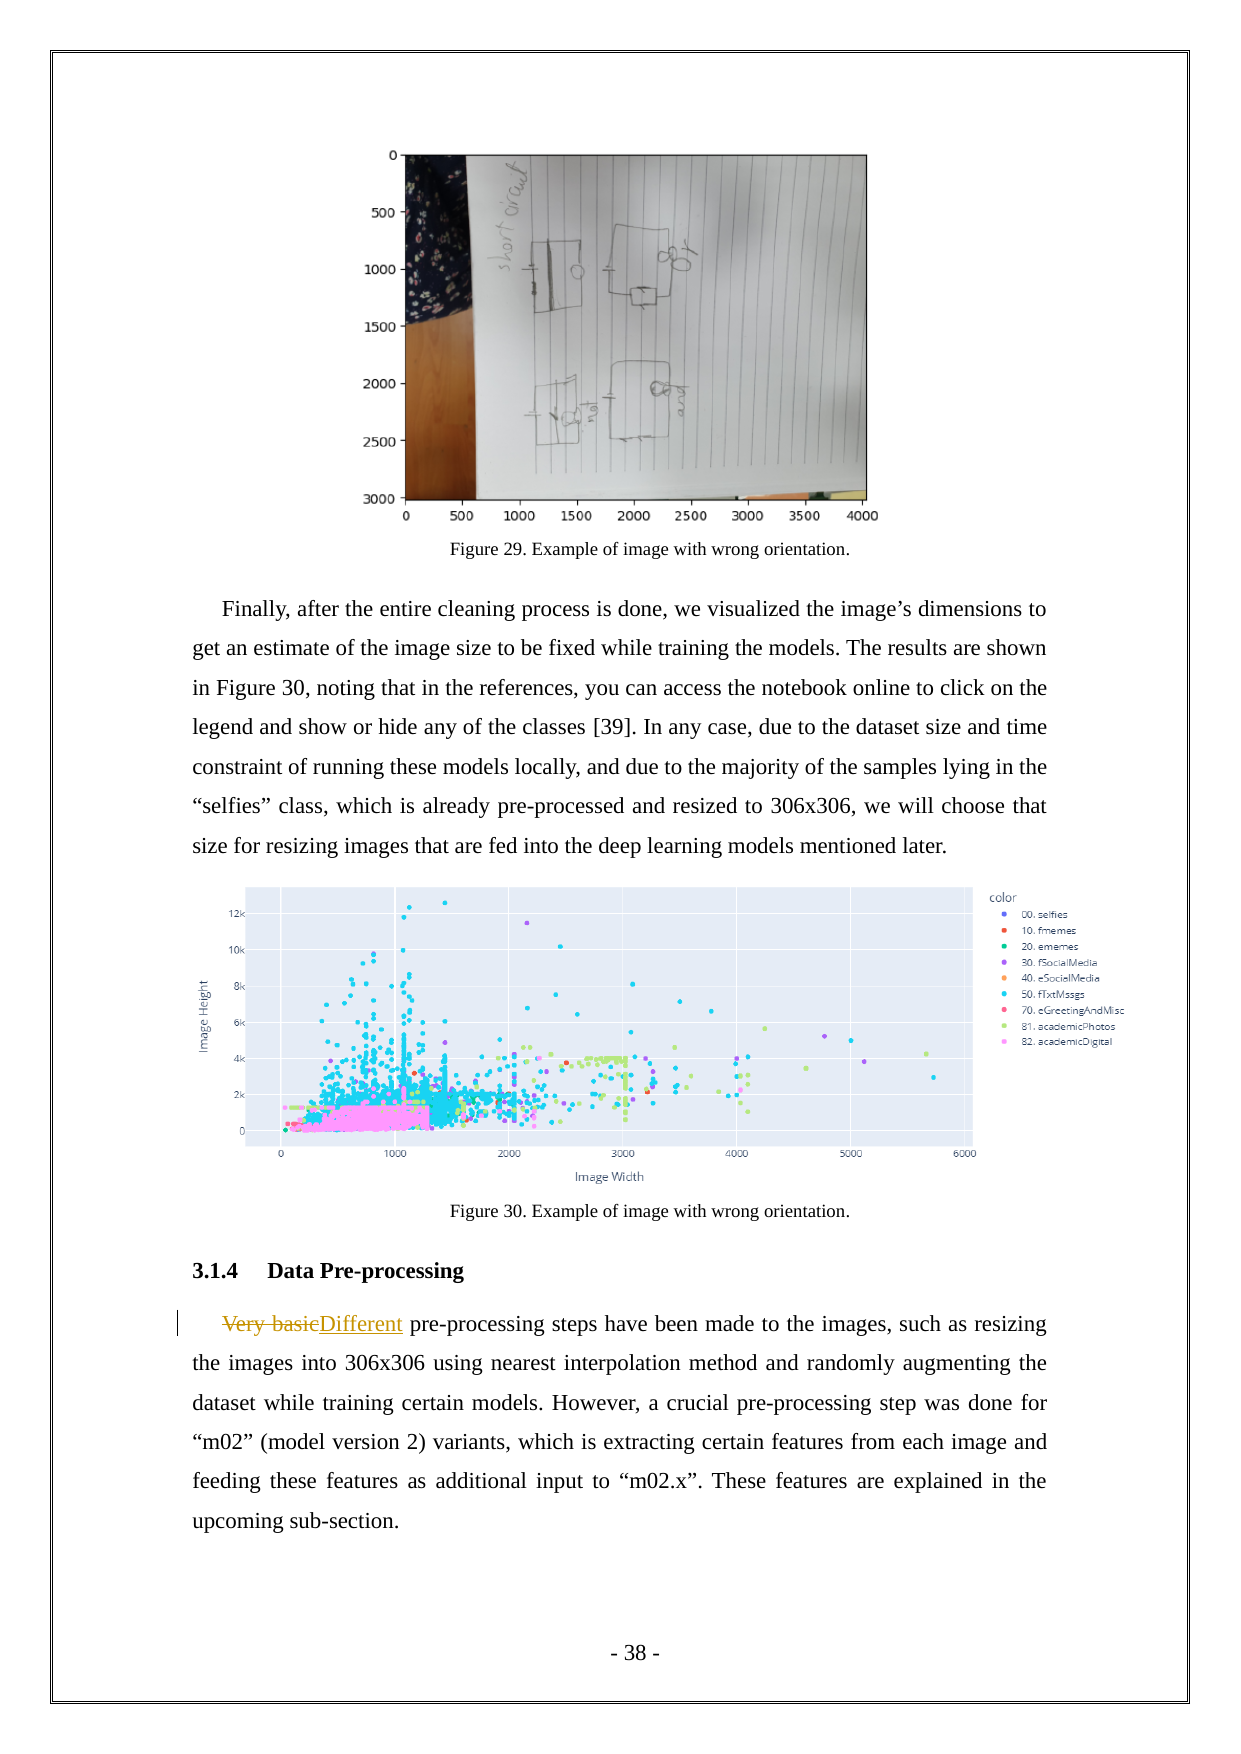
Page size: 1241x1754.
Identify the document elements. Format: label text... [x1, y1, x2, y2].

subtitle Data Pre-processing [192, 1258, 1048, 1284]
text Figure 30. Example of image with wrong orientation. [251, 1200, 1048, 1222]
picture [362, 150, 878, 525]
text pre-processing steps have been made to the images, such as resizing the images into 306x306 using nearest interpolation method and randomly augmenting the dataset while training certain models. However, a crucial pre-processing step was done for “m02” (model version 2) variants, which is extracting certain features from each image and feeding these features as additional input to “m02.x”. These features are explained in the upcoming sub-section. [192, 1309, 1048, 1533]
text Finally, after the entire cleaning process is done, we visualized the image’s dimensions to get an estimate of the image size to be fixed while training the models. The results are shown in Figure 30, noting that in the references, you can access the notebook online to click on the legend and show or hide any of the classes [39]. In any case, due to the dataset size and time constraint of running these models locally, and due to the majority of the samples lying in the “selfies” class, which is already pre-processed and resized to 306x306, we will choose that size for resizing images that are fed into the deep learning models mentioned later. [192, 595, 1048, 858]
picture [192, 883, 1128, 1188]
text Figure 29. Example of image with wrong orientation. [251, 537, 1048, 559]
